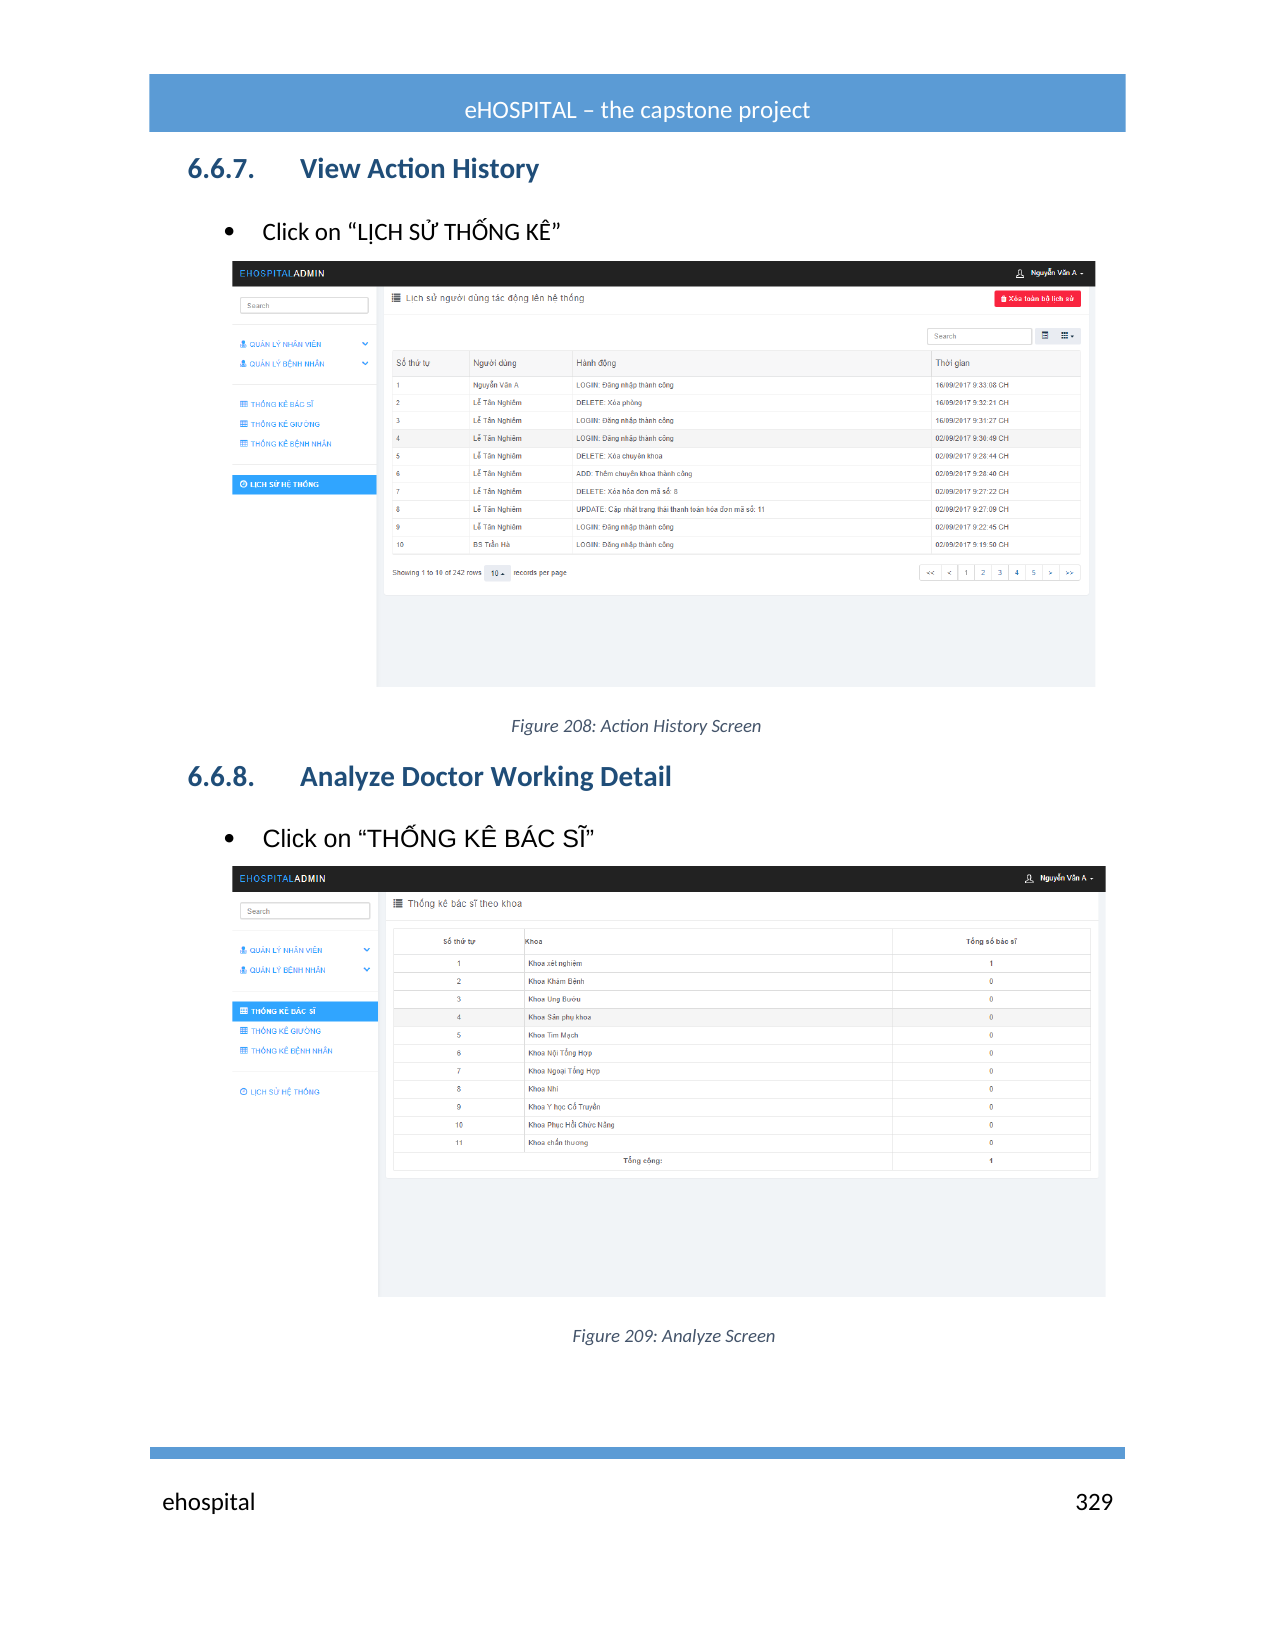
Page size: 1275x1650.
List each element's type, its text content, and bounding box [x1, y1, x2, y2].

subtitle View Action History [187, 150, 1125, 186]
subtitle Analyze Doctor Working Detail [187, 758, 1125, 793]
list Click on “THỐNG KÊ BÁC SĨ” [225, 824, 1125, 852]
text Figure 209: Analyze Screen [225, 1324, 1125, 1347]
text Figure 208: Action History Screen [150, 714, 1125, 737]
picture [232, 261, 1096, 687]
picture [232, 866, 1106, 1297]
list Click on “LỊCH SỬ THỐNG KÊ” [225, 216, 1125, 246]
